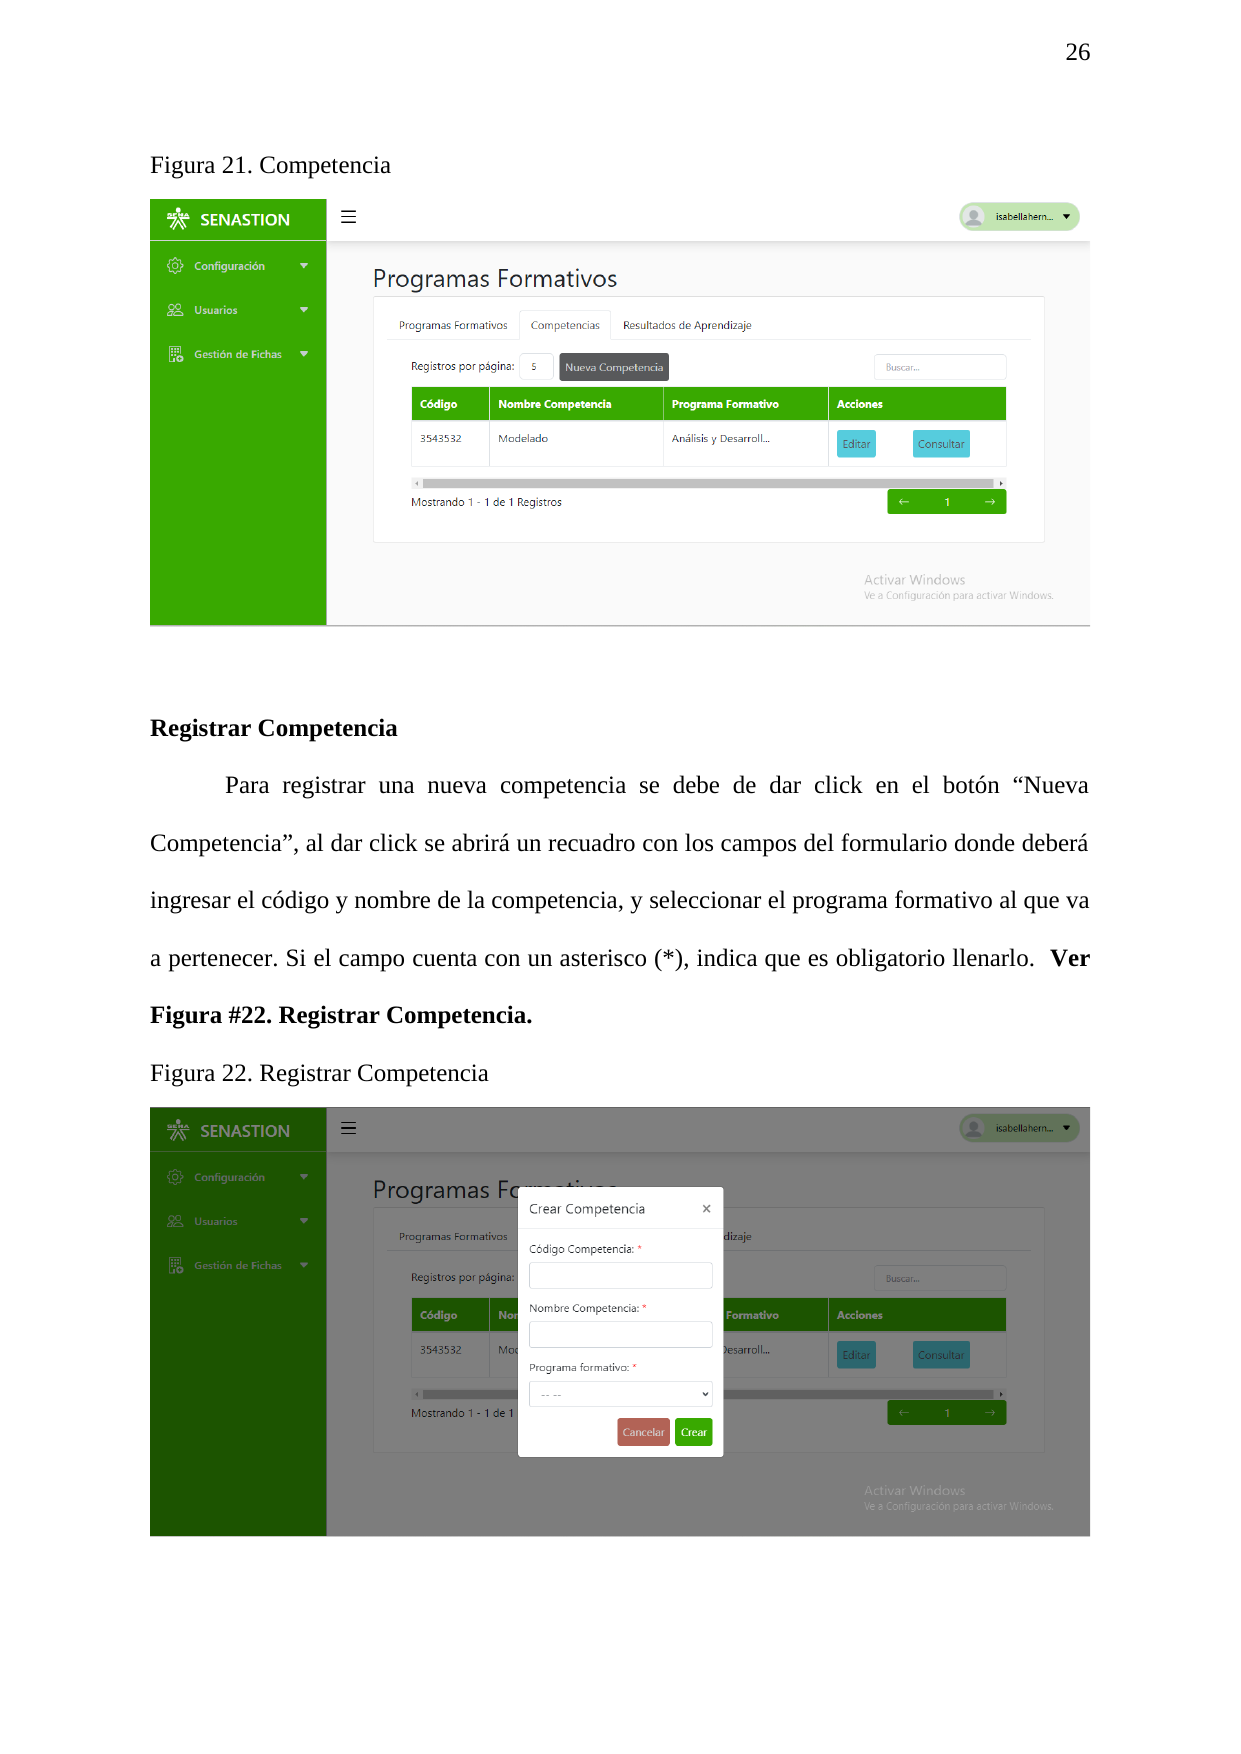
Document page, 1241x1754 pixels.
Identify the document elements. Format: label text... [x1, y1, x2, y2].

text Registrar Competencia [150, 713, 1090, 742]
picture [150, 199, 1091, 627]
text Figura 21. Competencia [150, 150, 1090, 179]
picture [150, 1107, 1091, 1537]
text Para registrar una nueva competencia se debe de dar click en el botón “Nueva Competencia”, al dar click se abrirá un recuadro con los campos del formulario donde deberá ingresar el código y nombre de la competencia, y seleccionar el programa formativo al que va a pertenecer. Si el campo cuenta con un asterisco (*), indica que es obligatorio llenarlo. Ver Figura #22. Registrar Competencia. [150, 770, 1090, 1029]
text Figura 22. Registrar Competencia [150, 1058, 1090, 1087]
